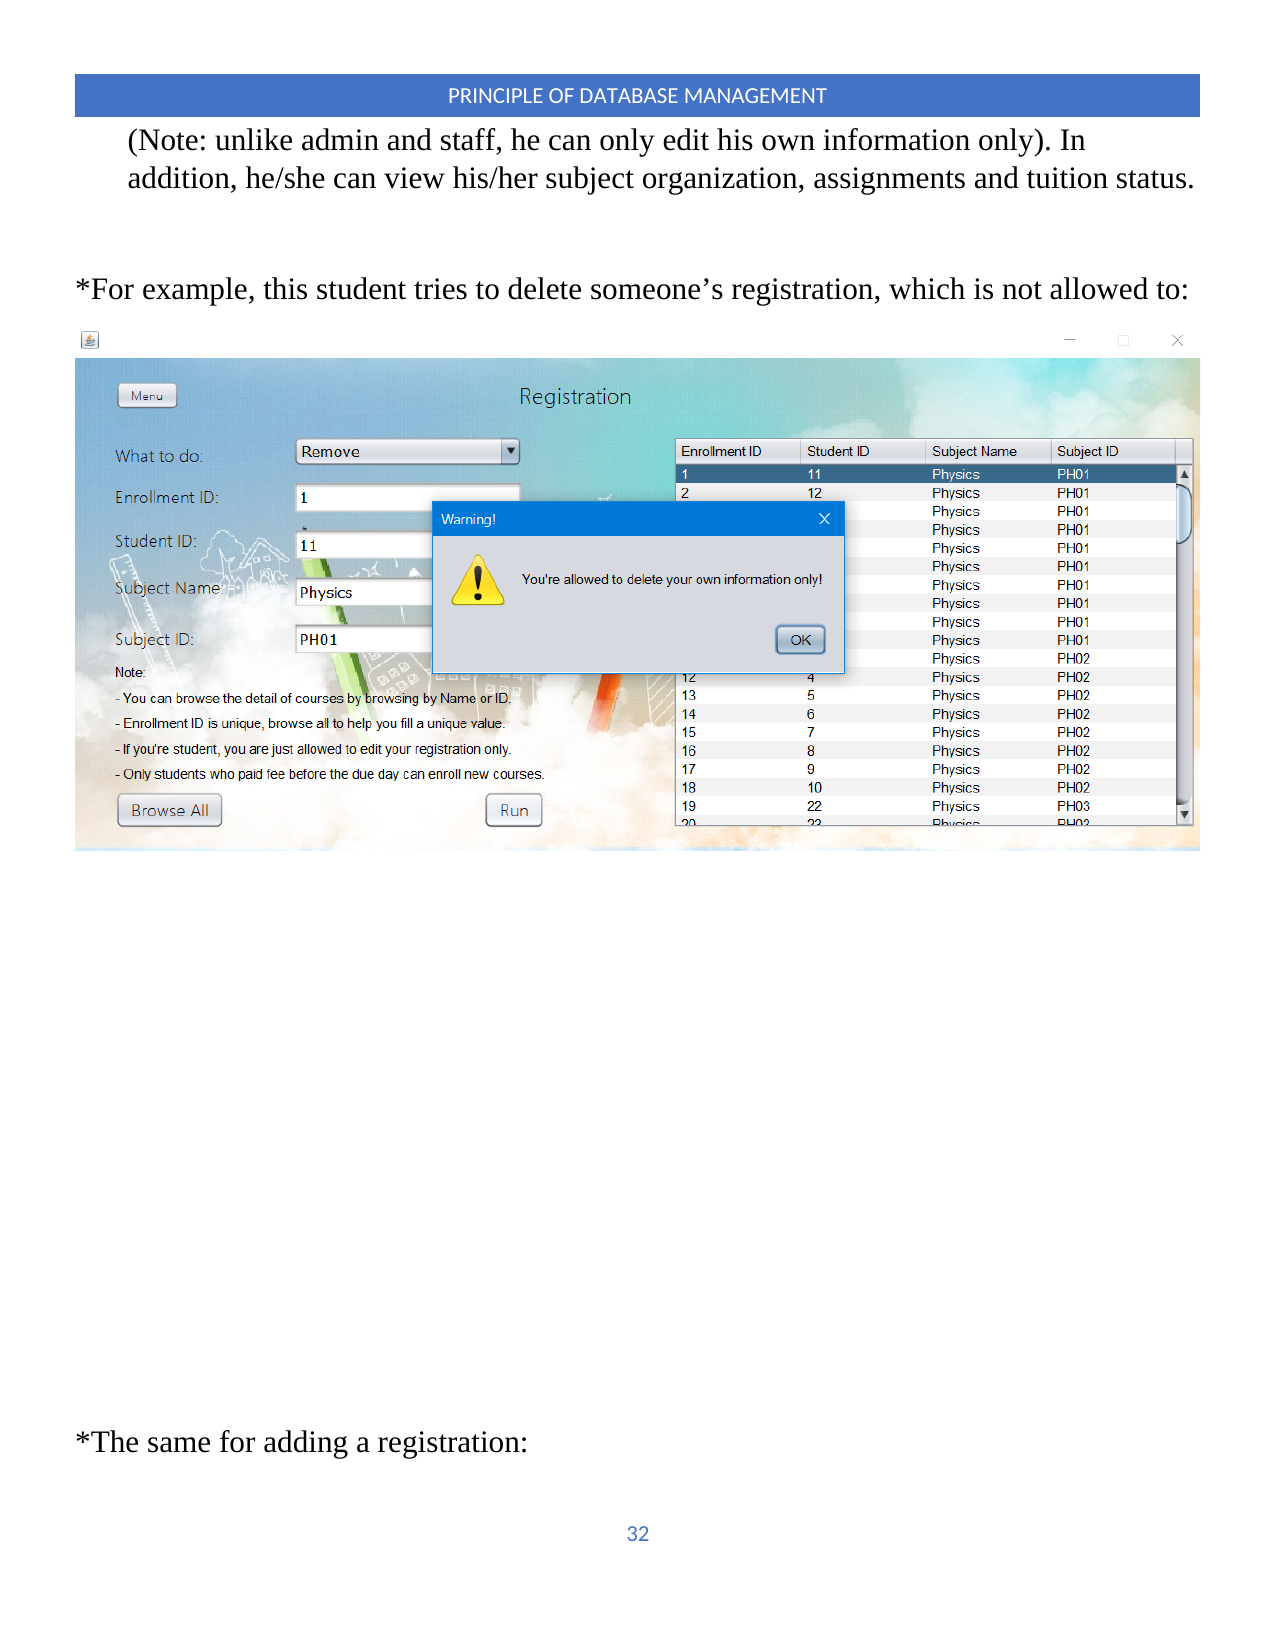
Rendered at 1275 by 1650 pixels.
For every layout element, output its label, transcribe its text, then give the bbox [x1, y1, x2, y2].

text *The same for adding a registration: [75, 1423, 1200, 1459]
text *For example, this student tries to delete someone’s registration, which is not allowed to: [75, 271, 1200, 307]
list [90, 117, 1200, 196]
picture [75, 326, 1200, 851]
